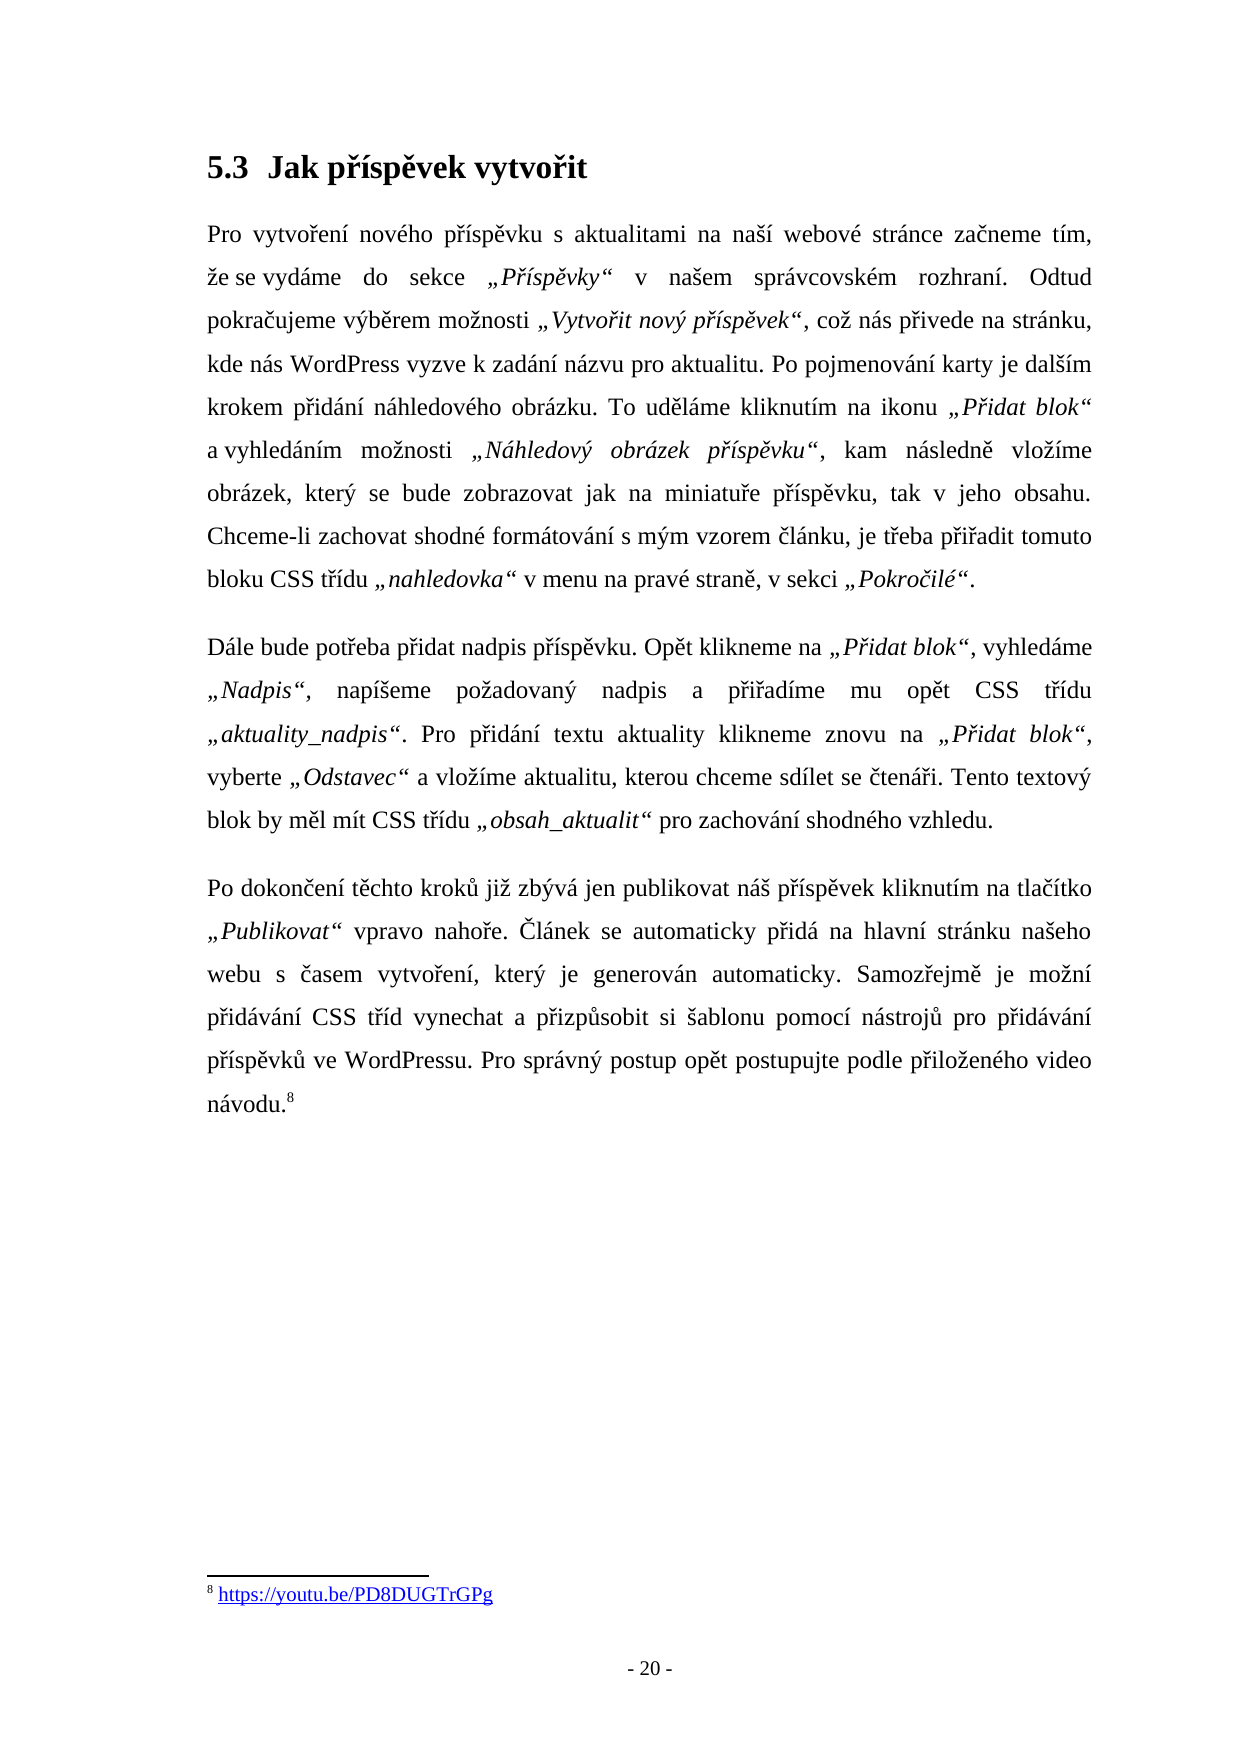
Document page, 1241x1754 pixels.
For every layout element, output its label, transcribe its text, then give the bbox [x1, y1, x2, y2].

text Dále bude potřeba přidat nadpis příspěvku. Opět klikneme na „Přidat blok“, vyhledáme „Nadpis“, napíšeme požadovaný nadpis a přiřadíme mu opět CSS třídu „aktuality_nadpis“. Pro přidání textu aktuality klikneme znovu na „Přidat blok“, vyberte „Odstavec“ a vložíme aktualitu, kterou chceme sdílet se čtenáři. Tento textový blok by měl mít CSS třídu „obsah_aktualit“ pro zachování shodného vzhledu. [207, 632, 1092, 834]
text Po dokončení těchto kroků již zbývá jen publikovat náš příspěvek kliknutím na tlačítko „Publikovat“ vpravo nahoře. Článek se automaticky přidá na hlavní stránku našeho webu s časem vytvoření, který je generován automaticky. Samozřejmě je možní přidávání CSS tříd vynechat a přizpůsobit si šablonu pomocí nástrojů pro přidávání příspěvků ve WordPressu. Pro správný postup opět postupujte podle přiloženého video návodu. [207, 873, 1092, 1117]
subtitle Jak příspěvek vytvořit [207, 148, 1092, 186]
text Pro vytvoření nového příspěvku s aktualitami na naší webové stránce začneme tím, že se vydáme do sekce „Příspěvky“ v našem správcovském rozhraní. Odtud pokračujeme výběrem možnosti „Vytvořit nový příspěvek“, což nás přivede na stránku, kde nás WordPress vyzve k zadání názvu pro aktualitu. Po pojmenování karty je dalším krokem přidání náhledového obrázku. To uděláme kliknutím na ikonu „Přidat blok“ a vyhledáním možnosti „Náhledový obrázek příspěvku“, kam následně vložíme obrázek, který se bude zobrazovat jak na miniatuře příspěvku, tak v jeho obsahu. Chceme-li zachovat shodné formátování s mým vzorem článku, je třeba přiřadit tomuto bloku CSS třídu „nahledovka“ v menu na pravé straně, v sekci „Pokročilé“. [207, 219, 1092, 593]
